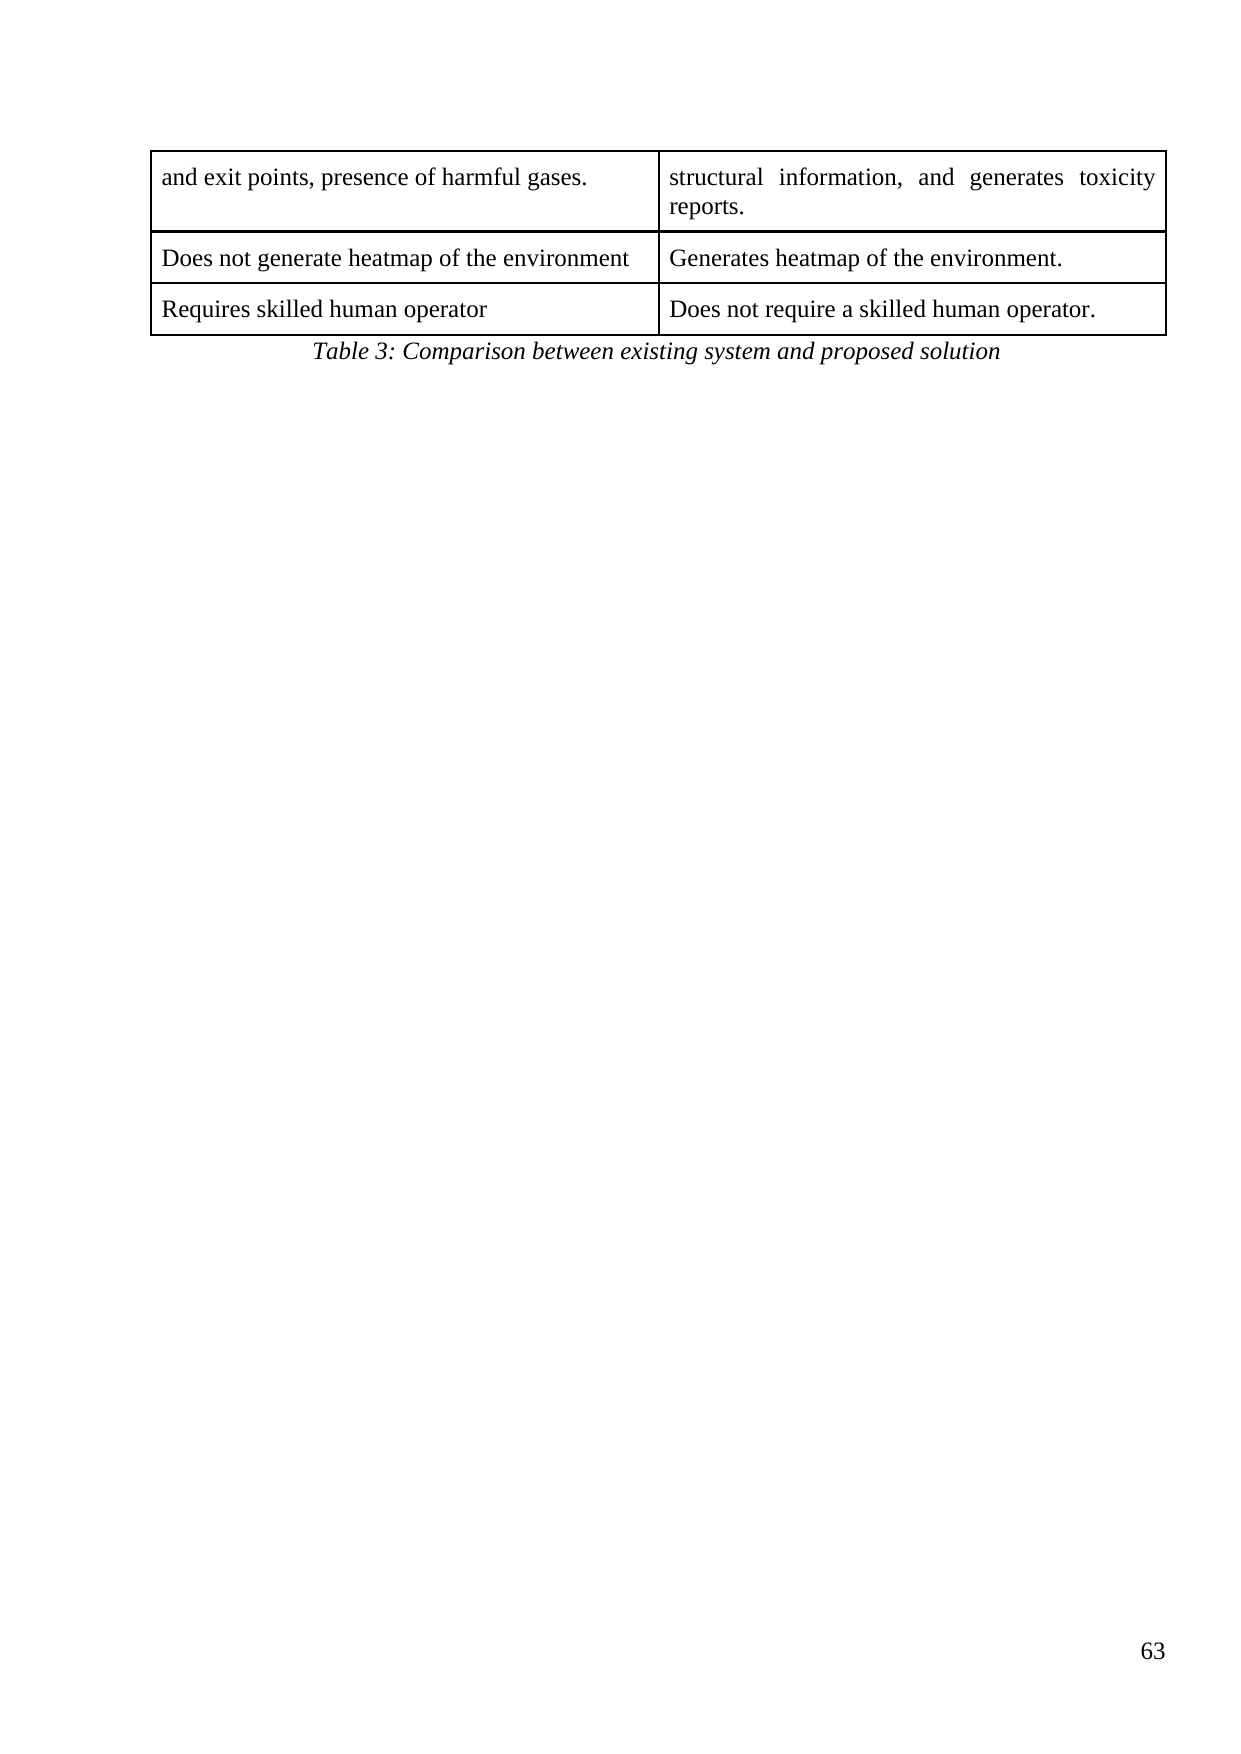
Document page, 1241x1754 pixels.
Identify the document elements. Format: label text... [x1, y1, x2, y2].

table_cell Does not generate heatmap of the environment [152, 233, 658, 282]
table_cell Generates heatmap of the environment. [660, 233, 1165, 282]
text Table 3: Comparison between existing system and proposed solution [150, 336, 1165, 364]
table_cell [152, 152, 658, 230]
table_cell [660, 152, 1165, 230]
table_cell Does not require a skilled human operator. [660, 284, 1165, 334]
table_cell Requires skilled human operator [152, 284, 658, 334]
